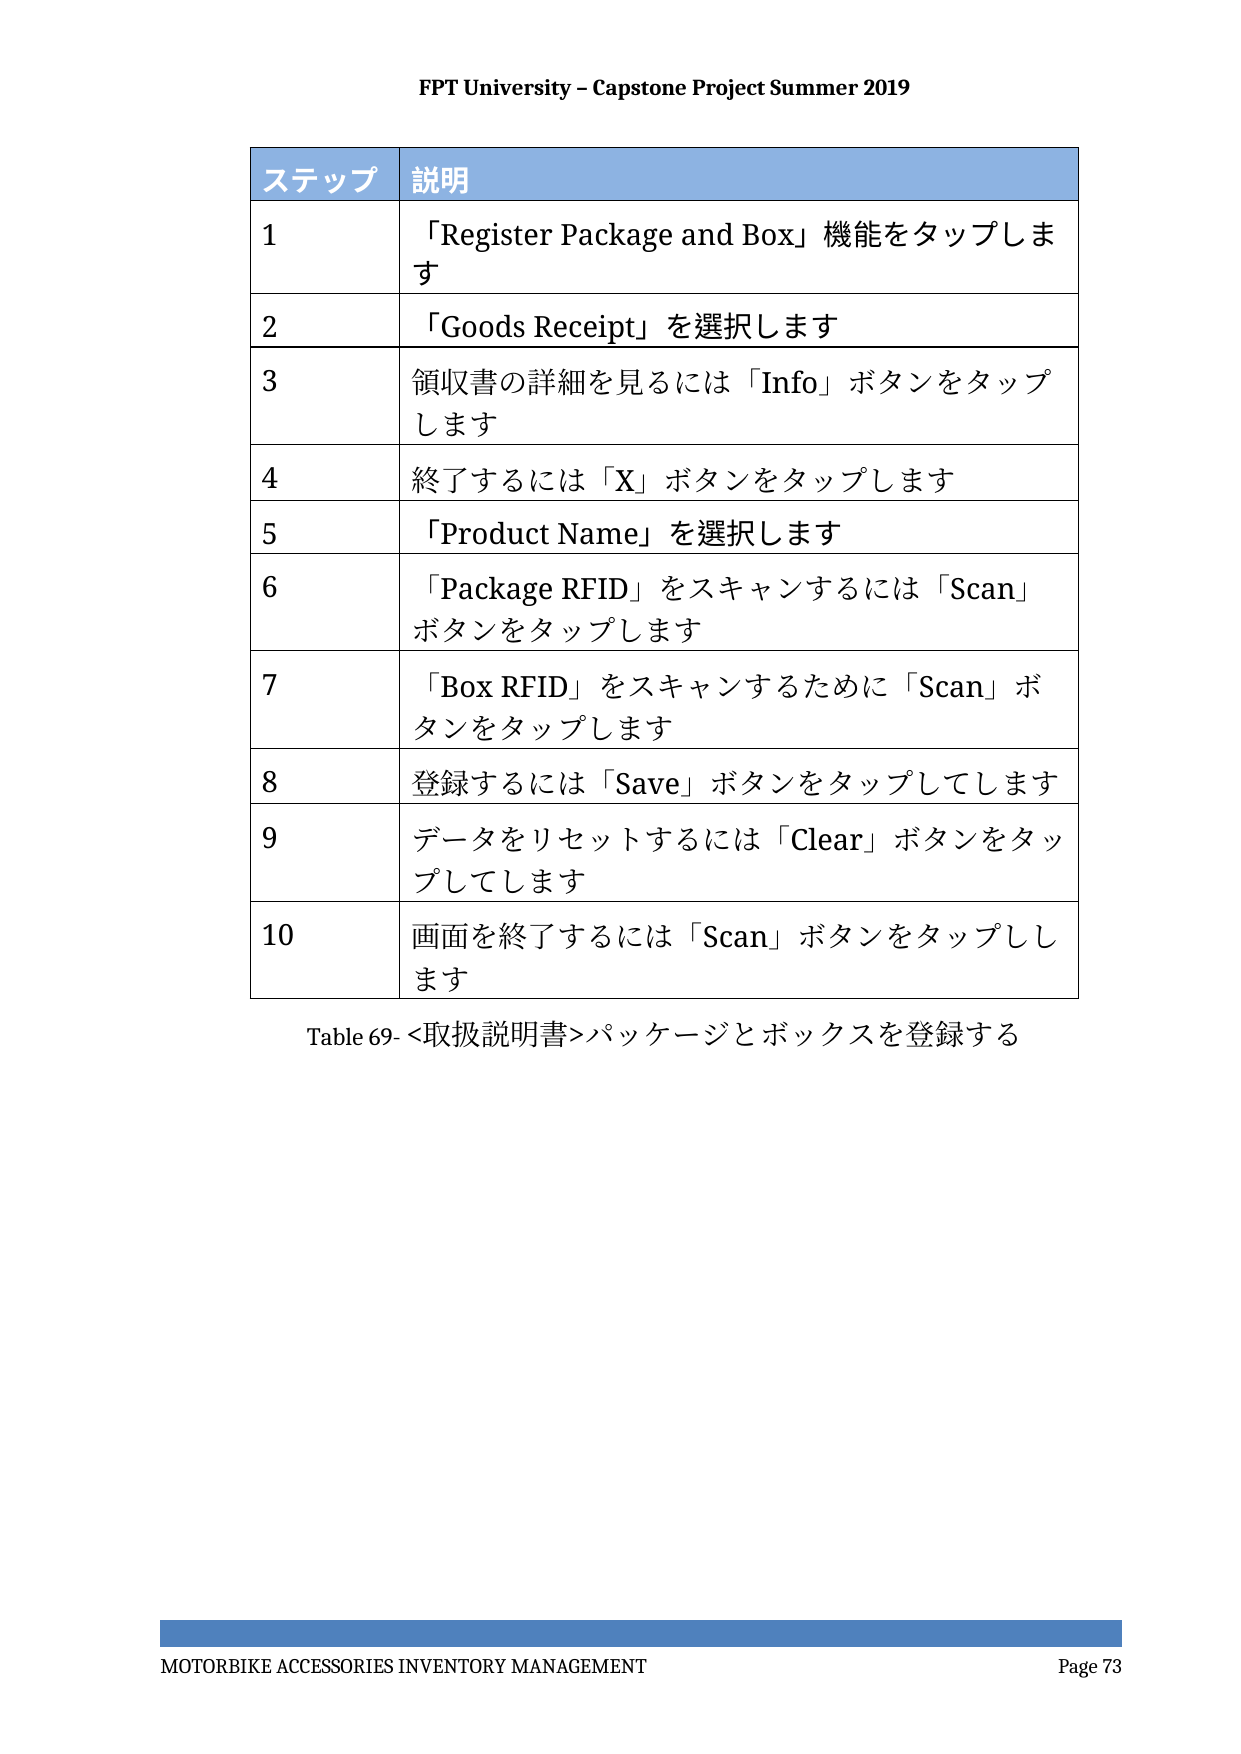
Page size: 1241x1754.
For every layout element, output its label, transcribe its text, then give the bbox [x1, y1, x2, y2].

table_cell 8 [251, 749, 399, 803]
table_cell 3 [251, 348, 399, 444]
table_cell 9 [251, 804, 399, 901]
table_cell 7 [251, 651, 399, 748]
table_header 説明 [400, 148, 1078, 200]
table_cell 領収書の詳細を見るには「Info」ボタンをタップします [400, 348, 1078, 444]
table_cell 終了するには「X」ボタンをタップします [400, 445, 1078, 499]
table_cell 2 [251, 294, 399, 346]
table_cell 「Package RFID」をスキャンするには「Scan」ボタンをタップします [400, 554, 1078, 650]
table_cell 10 [251, 902, 399, 998]
table_cell 「Register Package and Box」機能をタップします [400, 201, 1078, 293]
table_cell 「Product Name」を選択します [400, 501, 1078, 553]
table_cell 登録するには「Save」ボタンをタップしてします [400, 749, 1078, 803]
table_cell 「Goods Receipt」を選択します [400, 294, 1078, 346]
table_cell 6 [251, 554, 399, 650]
table_cell 画面を終了するには「Scan」ボタンをタップしします [400, 902, 1078, 998]
table_cell 4 [251, 445, 399, 499]
table_cell 5 [251, 501, 399, 553]
table_cell データをリセットするには「Clear」ボタンをタップしてします [400, 804, 1078, 901]
table_header ステップ [251, 148, 399, 200]
table_cell 1 [251, 201, 399, 293]
table_cell 「Box RFID」をスキャンするために「Scan」ボタンをタップします [400, 651, 1078, 748]
